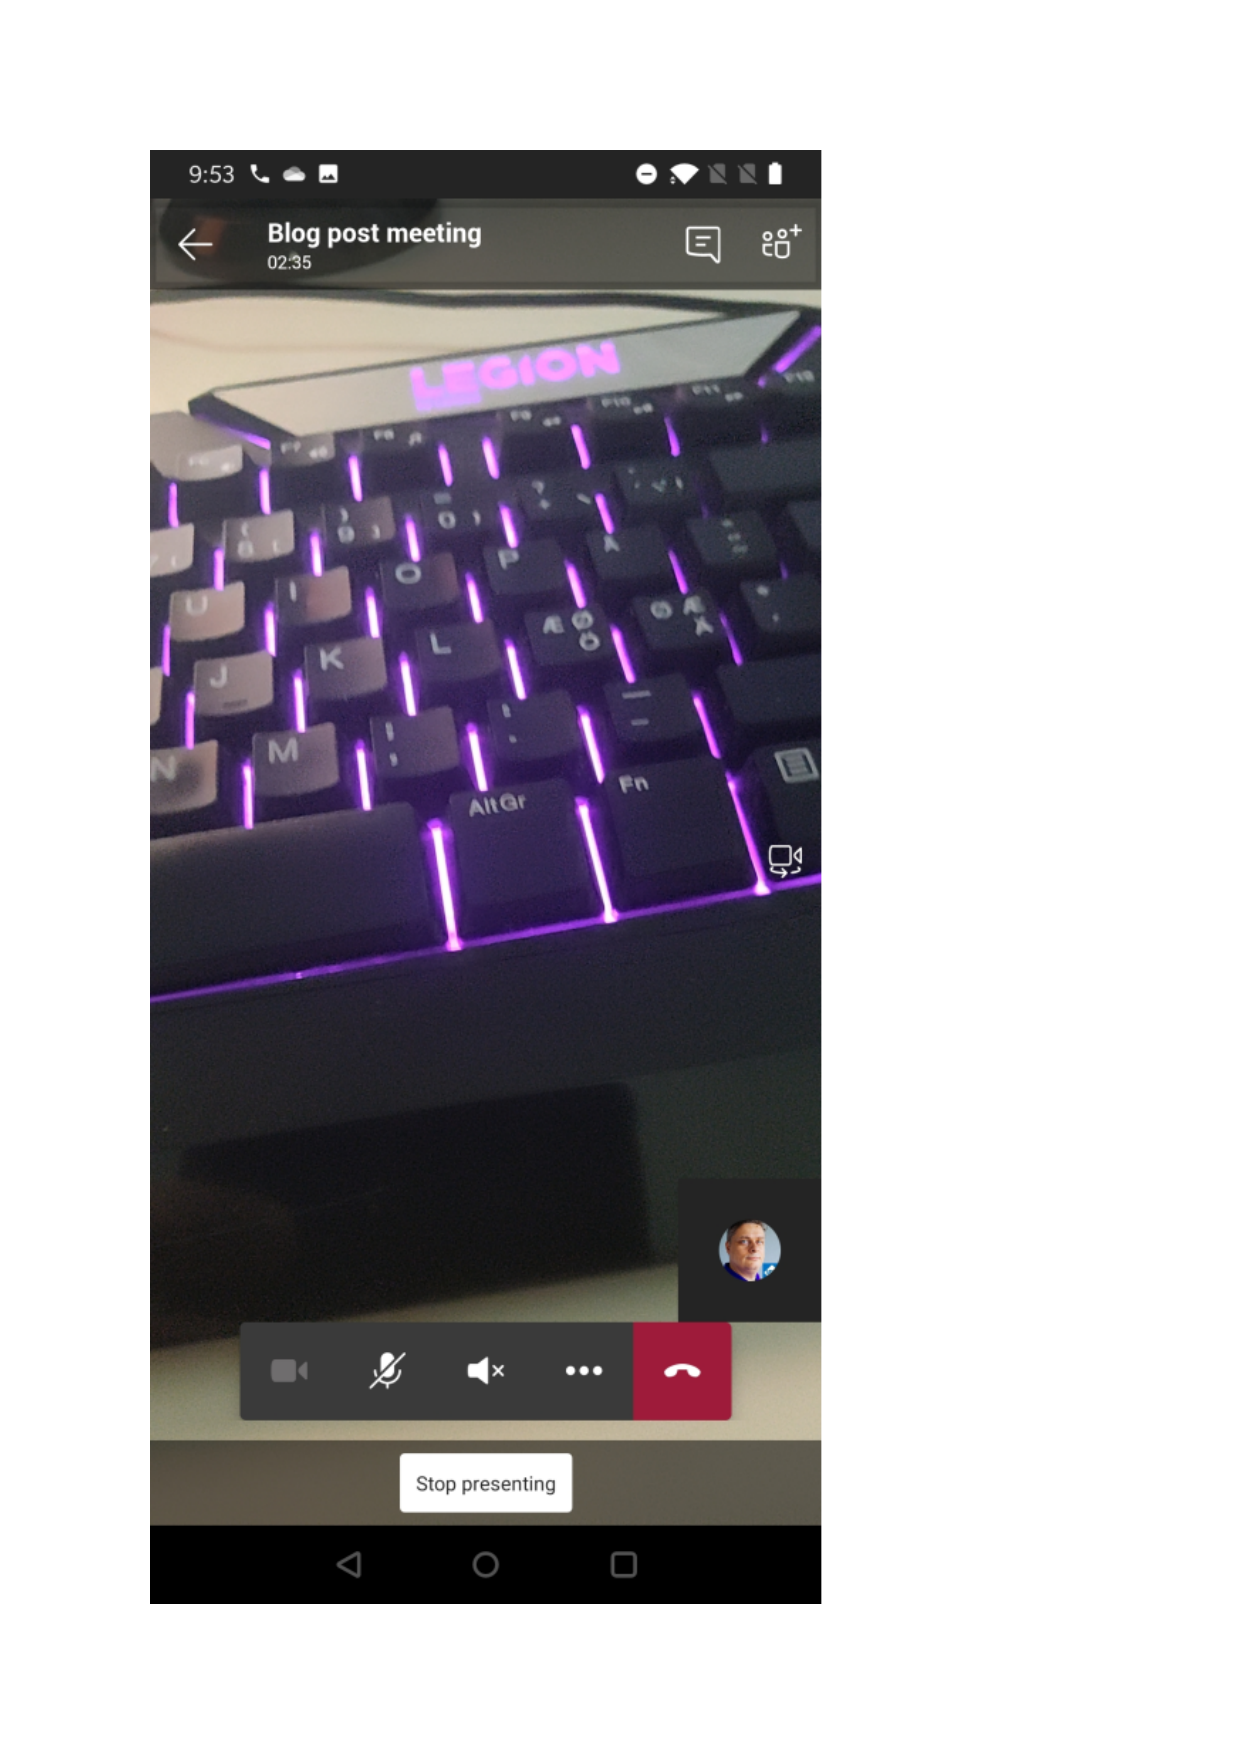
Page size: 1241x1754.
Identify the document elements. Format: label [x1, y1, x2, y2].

picture [150, 150, 822, 1604]
